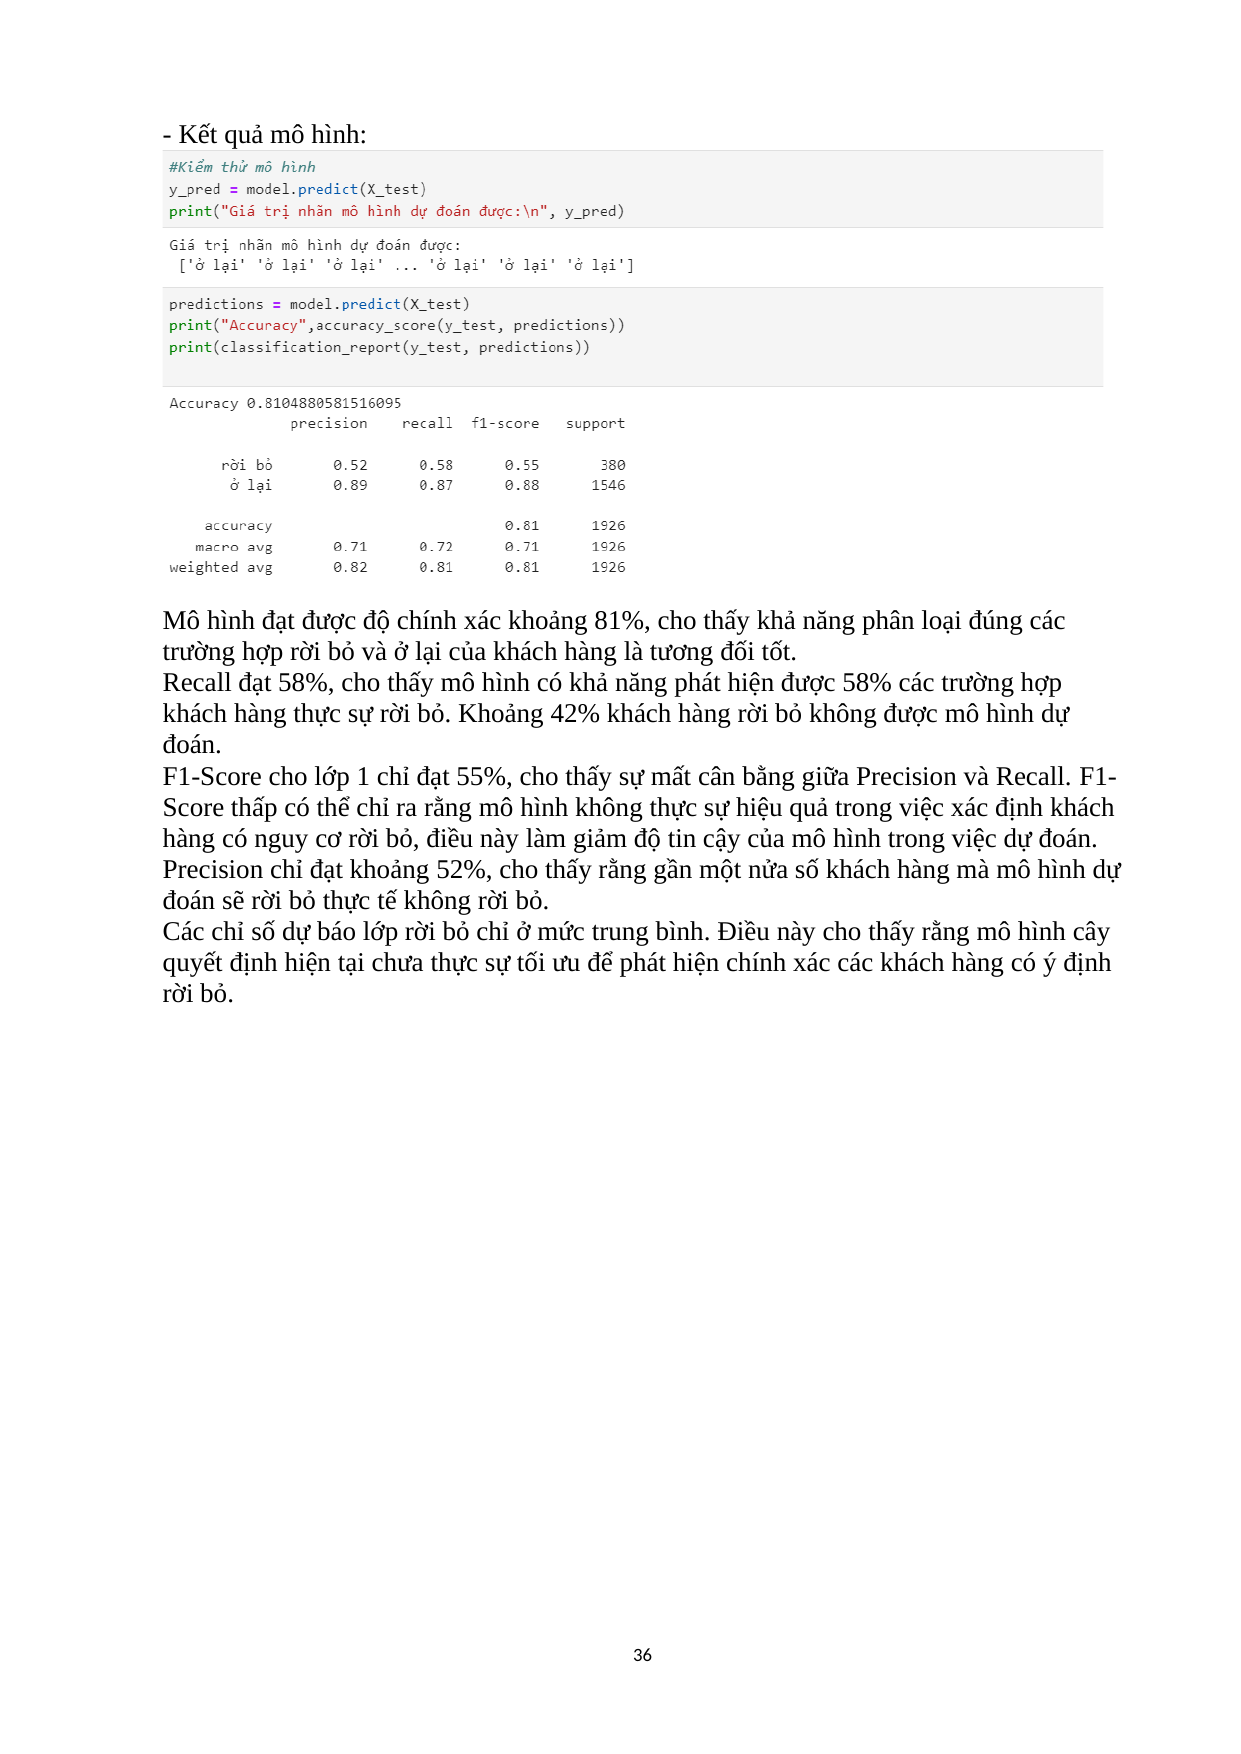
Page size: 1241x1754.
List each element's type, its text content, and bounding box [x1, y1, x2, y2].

text Các chỉ số dự báo lớp rời bỏ chỉ ở mức trung bình. Điều này cho thấy rằng mô hình cây quyết định hiện tại chưa thực sự tối ưu để phát hiện chính xác các khách hàng có ý định rời bỏ. [162, 915, 1122, 1009]
picture [162, 149, 1104, 604]
text F1-Score cho lớp 1 chỉ đạt 55%, cho thấy sự mất cân bằng giữa Precision và Recall. F1- Score thấp có thể chỉ ra rằng mô hình không thực sự hiệu quả trong việc xác định khách hàng có nguy cơ rời bỏ, điều này làm giảm độ tin cậy của mô hình trong việc dự đoán. [162, 759, 1122, 853]
text Precision chỉ đạt khoảng 52%, cho thấy rằng gần một nửa số khách hàng mà mô hình dự đoán sẽ rời bỏ thực tế không rời bỏ. [162, 853, 1122, 915]
text Recall đạt 58%, cho thấy mô hình có khả năng phát hiện được 58% các trường hợp khách hàng thực sự rời bỏ. Khoảng 42% khách hàng rời bỏ không được mô hình dự đoán. [162, 666, 1122, 759]
text Mô hình đạt được độ chính xác khoảng 81%, cho thấy khả năng phân loại đúng các trường hợp rời bỏ và ở lại của khách hàng là tương đối tốt. [162, 604, 1122, 666]
